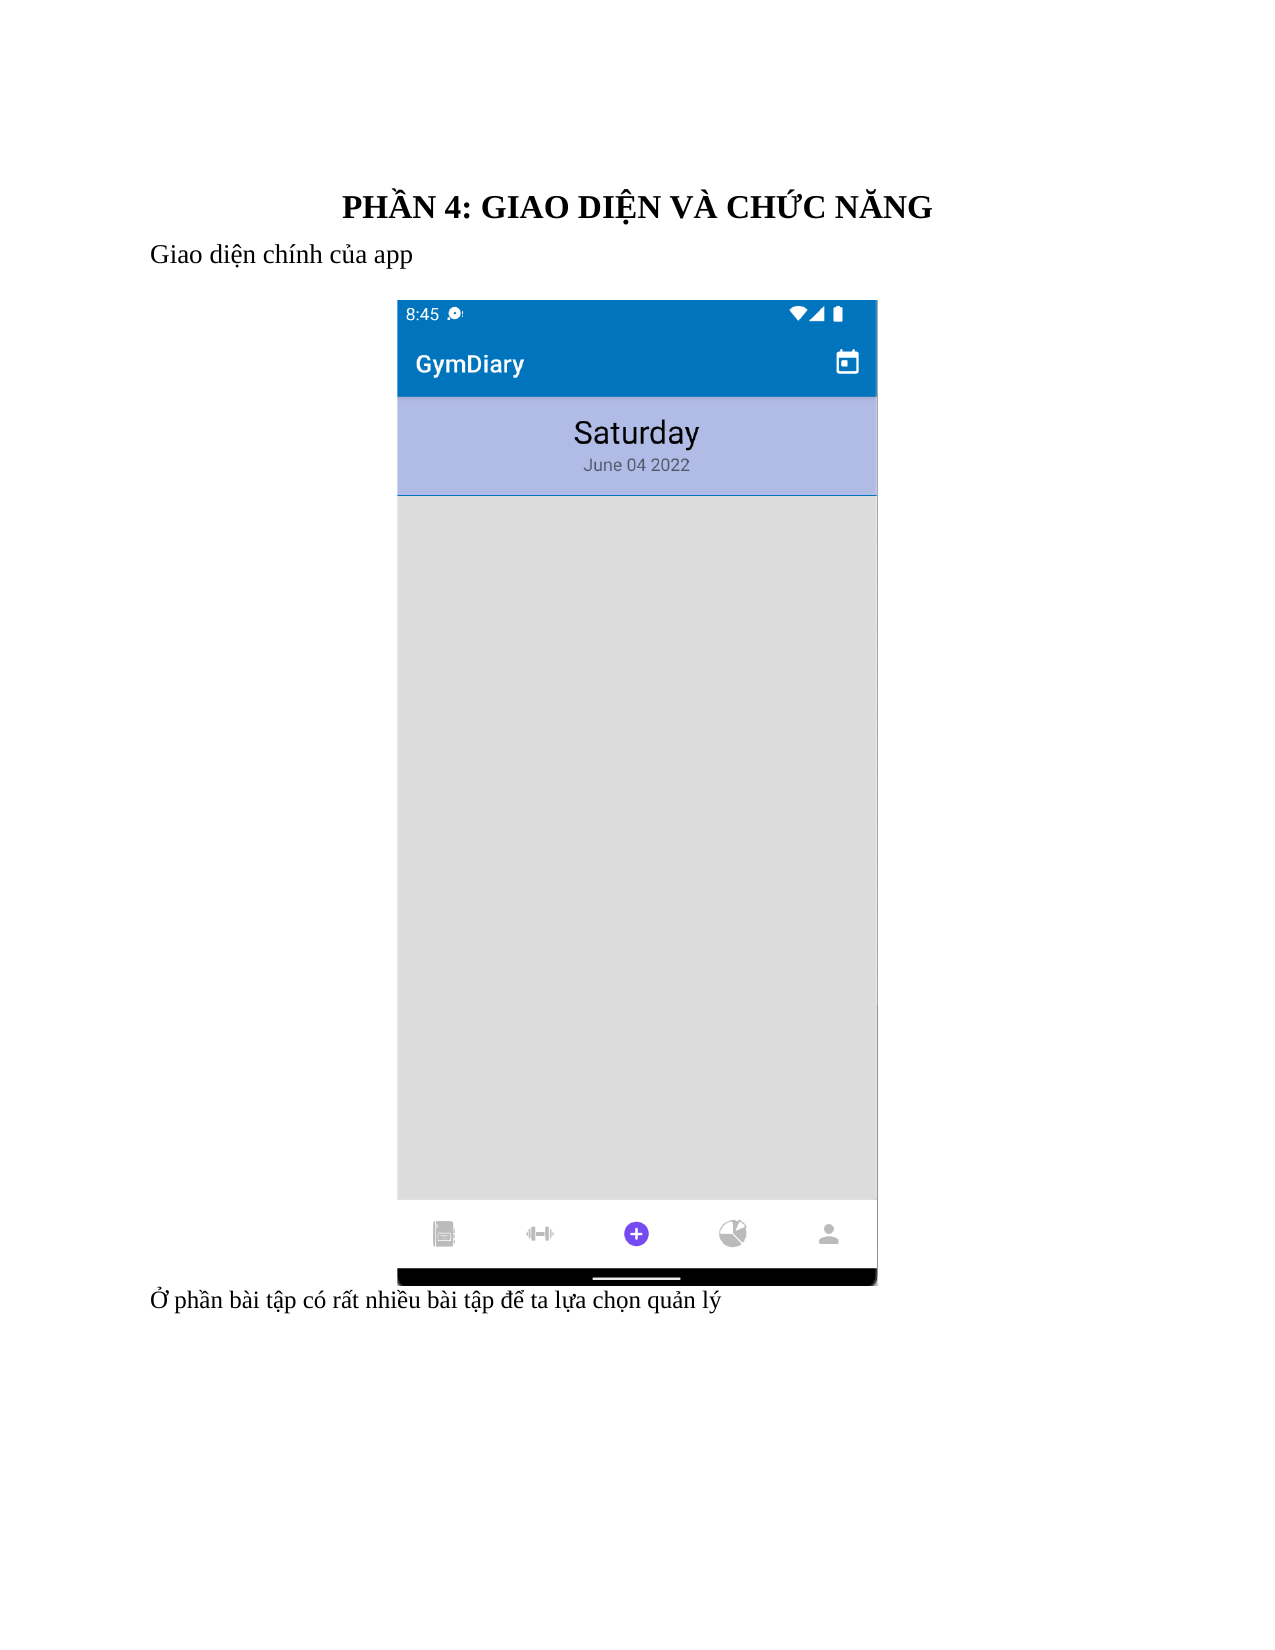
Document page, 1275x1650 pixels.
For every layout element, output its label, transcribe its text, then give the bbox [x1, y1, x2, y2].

text Giao diện chính của app [150, 238, 1125, 269]
picture [397, 300, 878, 1286]
subtitle PHẦN 4: GIAO DIỆN VÀ CHỨC NĂNG [150, 187, 1125, 226]
text Ở phần bài tập có rất nhiều bài tập để ta lựa chọn quản lý [150, 1285, 1125, 1314]
